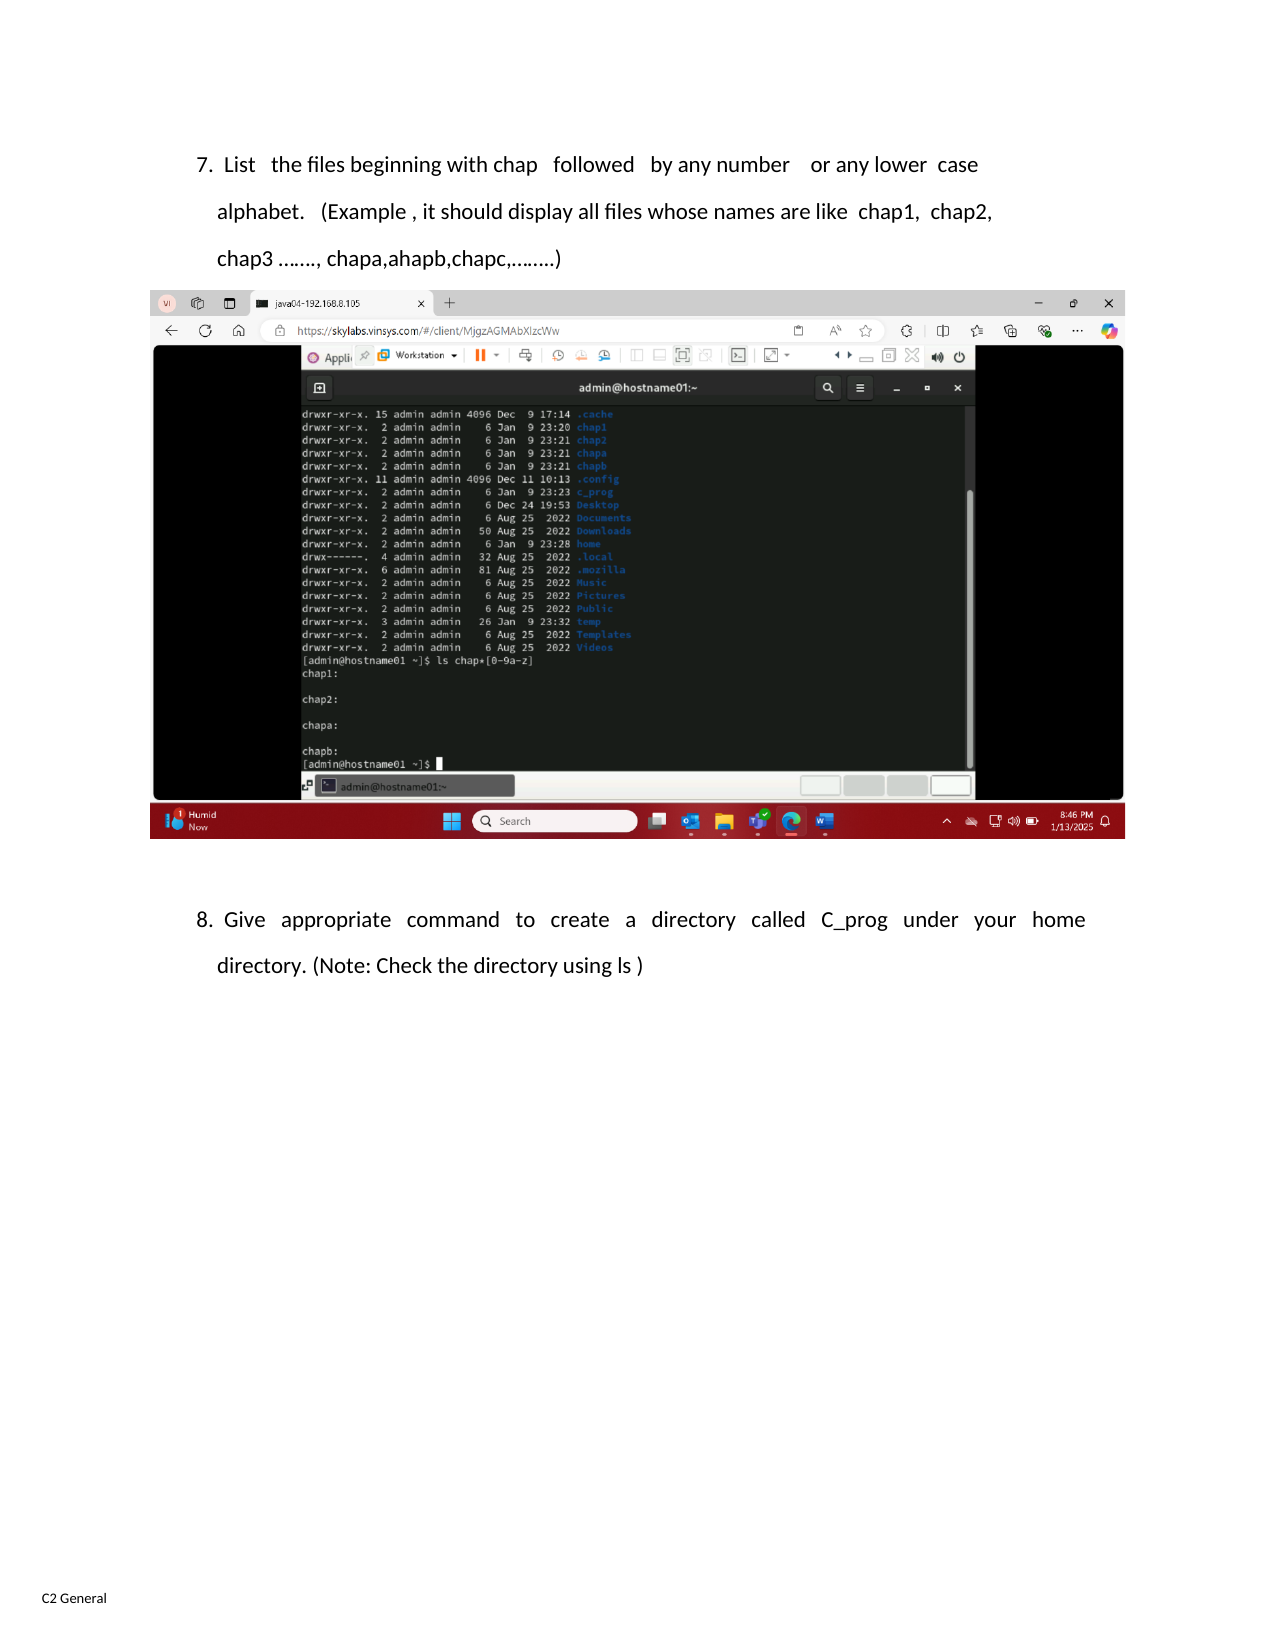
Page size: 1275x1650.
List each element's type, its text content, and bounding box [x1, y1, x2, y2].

text chap3 ……., chapa,ahapb,chapc,……..) [150, 244, 1125, 272]
text directory. (Note: Check the directory using ls ) [150, 952, 1125, 980]
text alphabet. (Example , it should display all files whose names are like chap1, chap2, [150, 197, 1125, 225]
text 7. List the files beginning with chap followed by any number or any lower case [150, 150, 1125, 178]
text 8. Give appropriate command to create a directory called C_prog under your home [150, 905, 1125, 933]
picture [150, 290, 1125, 839]
